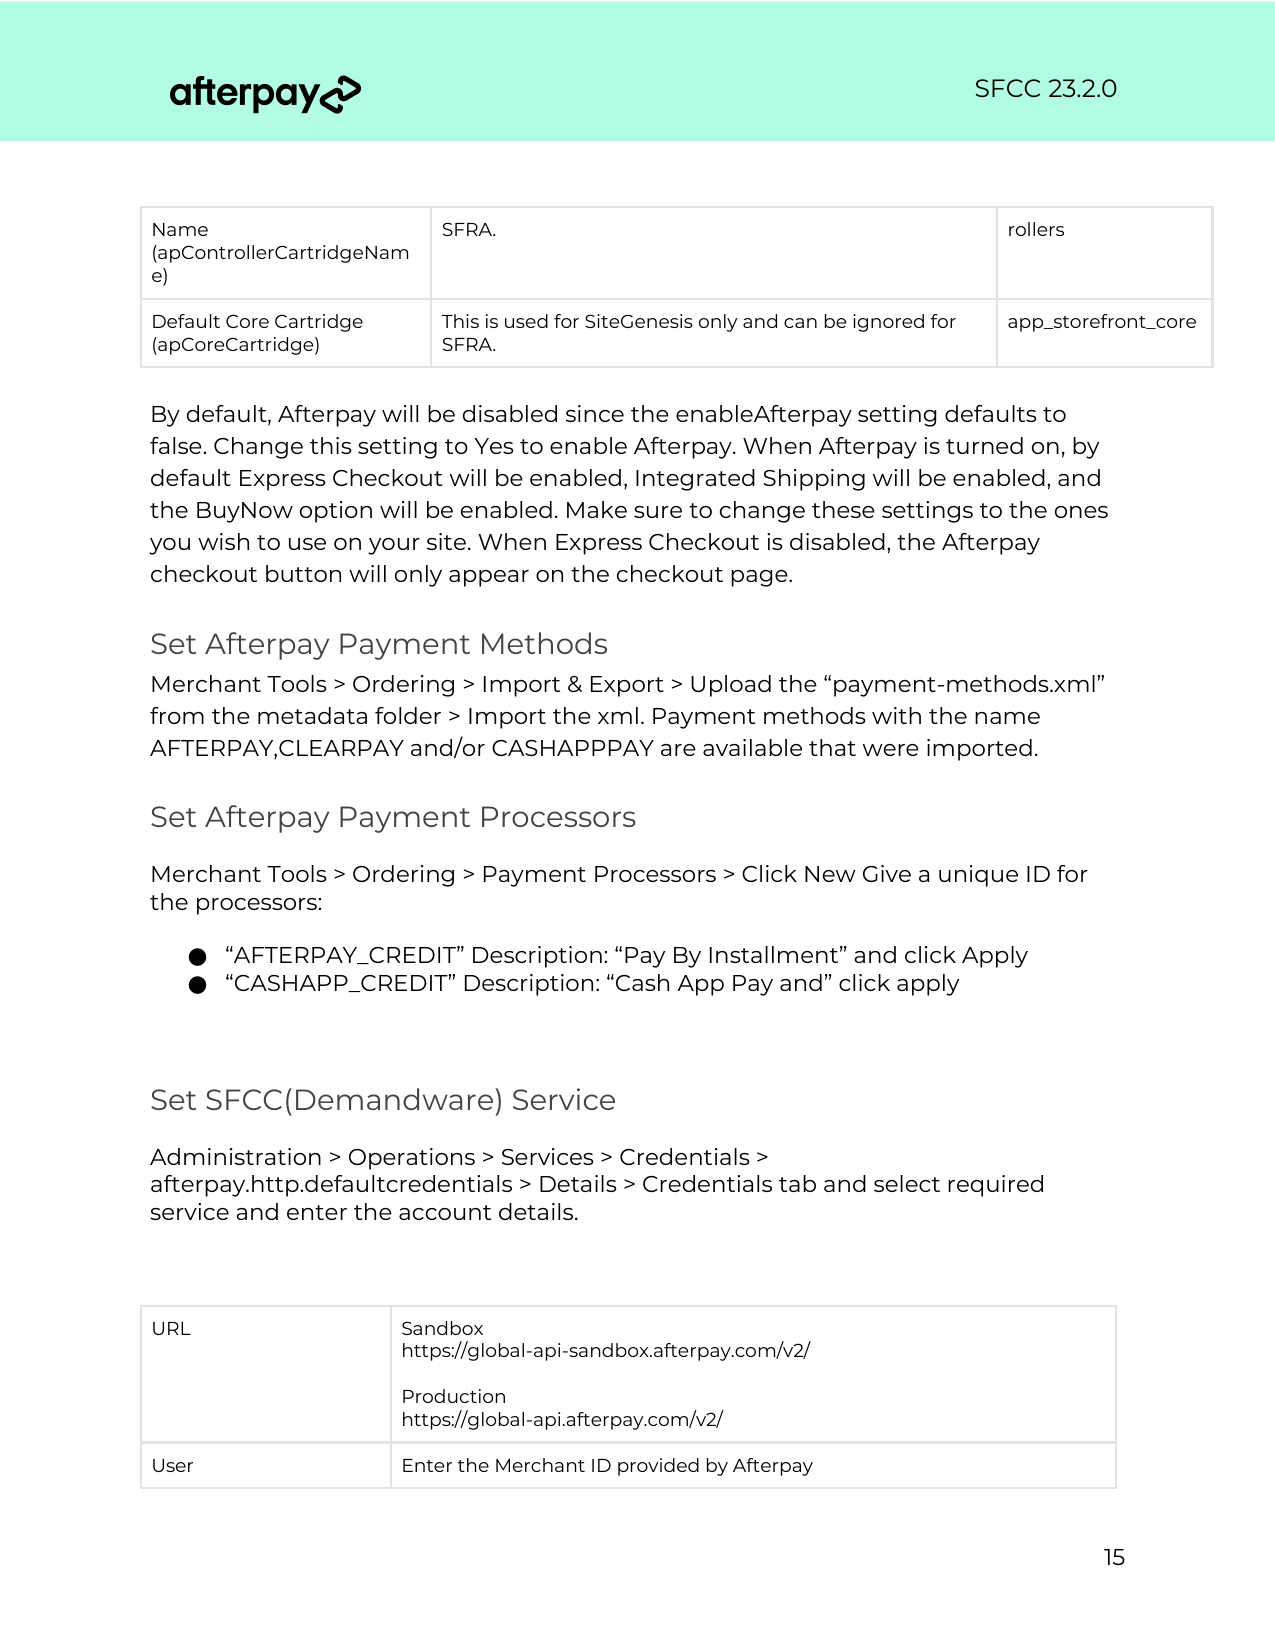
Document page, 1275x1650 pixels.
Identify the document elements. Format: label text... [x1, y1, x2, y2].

table_cell Default Controller Cartridge Name (apControllerCartridgeName) [142, 208, 430, 298]
subtitle Set Afterpay Payment Processors [150, 799, 1125, 835]
text By default, Afterpay will be disabled since the enableAfterpay setting defaults to false. Change this setting to Yes to enable Afterpay. When Afterpay is turned on, by default Express Checkout will be enabled, Integrated Shipping will be enabled, and the BuyNow option will be enabled. Make sure to change these settings to the ones you wish to use on your site. When Express Checkout is disabled, the Afterpay checkout button will only appear on the checkout page. [150, 400, 1125, 589]
text Merchant Tools > Ordering > Import & Export > Upload the “payment-methods.xml” from the metadata folder > Import the xml. Payment methods with the name AFTERPAY,CLEARPAY and/or CASHAPPPAY are available that were imported. [150, 670, 1125, 762]
table_header Sandbox https://global-api-sandbox.afterpay.com/v2/ Production https://global-api.afterpay.com/v2/ [392, 1307, 1115, 1441]
subtitle Set SFCC(Demandware) Service [150, 1082, 1125, 1118]
text Merchant Tools > Ordering > Payment Processors > Click New Give a unique ID for the processors: [150, 860, 1125, 916]
picture [134, 47, 397, 142]
table_cell Default Core Cartridge (apCoreCartridge) [142, 300, 430, 366]
table_header URL [142, 1307, 390, 1441]
list “CASHAPP_CREDIT” Description: “Cash App Pay and” click apply [187, 969, 1125, 997]
table_cell User [142, 1444, 390, 1487]
table_cell This is used for SiteGenesis only and can be ignored for SFRA. [432, 208, 996, 298]
text Administration > Operations > Services > Credentials > afterpay.http.defaultcredentials > Details > Credentials tab and select required service and enter the account details. [150, 1143, 1125, 1227]
list “AFTERPAY_CREDIT” Description: “Pay By Installment” and click Apply [187, 941, 1125, 969]
table_cell This is used for SiteGenesis only and can be ignored for SFRA. [432, 300, 996, 366]
table_cell Enter the Merchant ID provided by Afterpay [392, 1444, 1115, 1487]
table_cell app_storefront_core [998, 300, 1211, 366]
subtitle Set Afterpay Payment Methods [150, 626, 1125, 662]
table_cell app_storefront_controllers [998, 208, 1211, 298]
